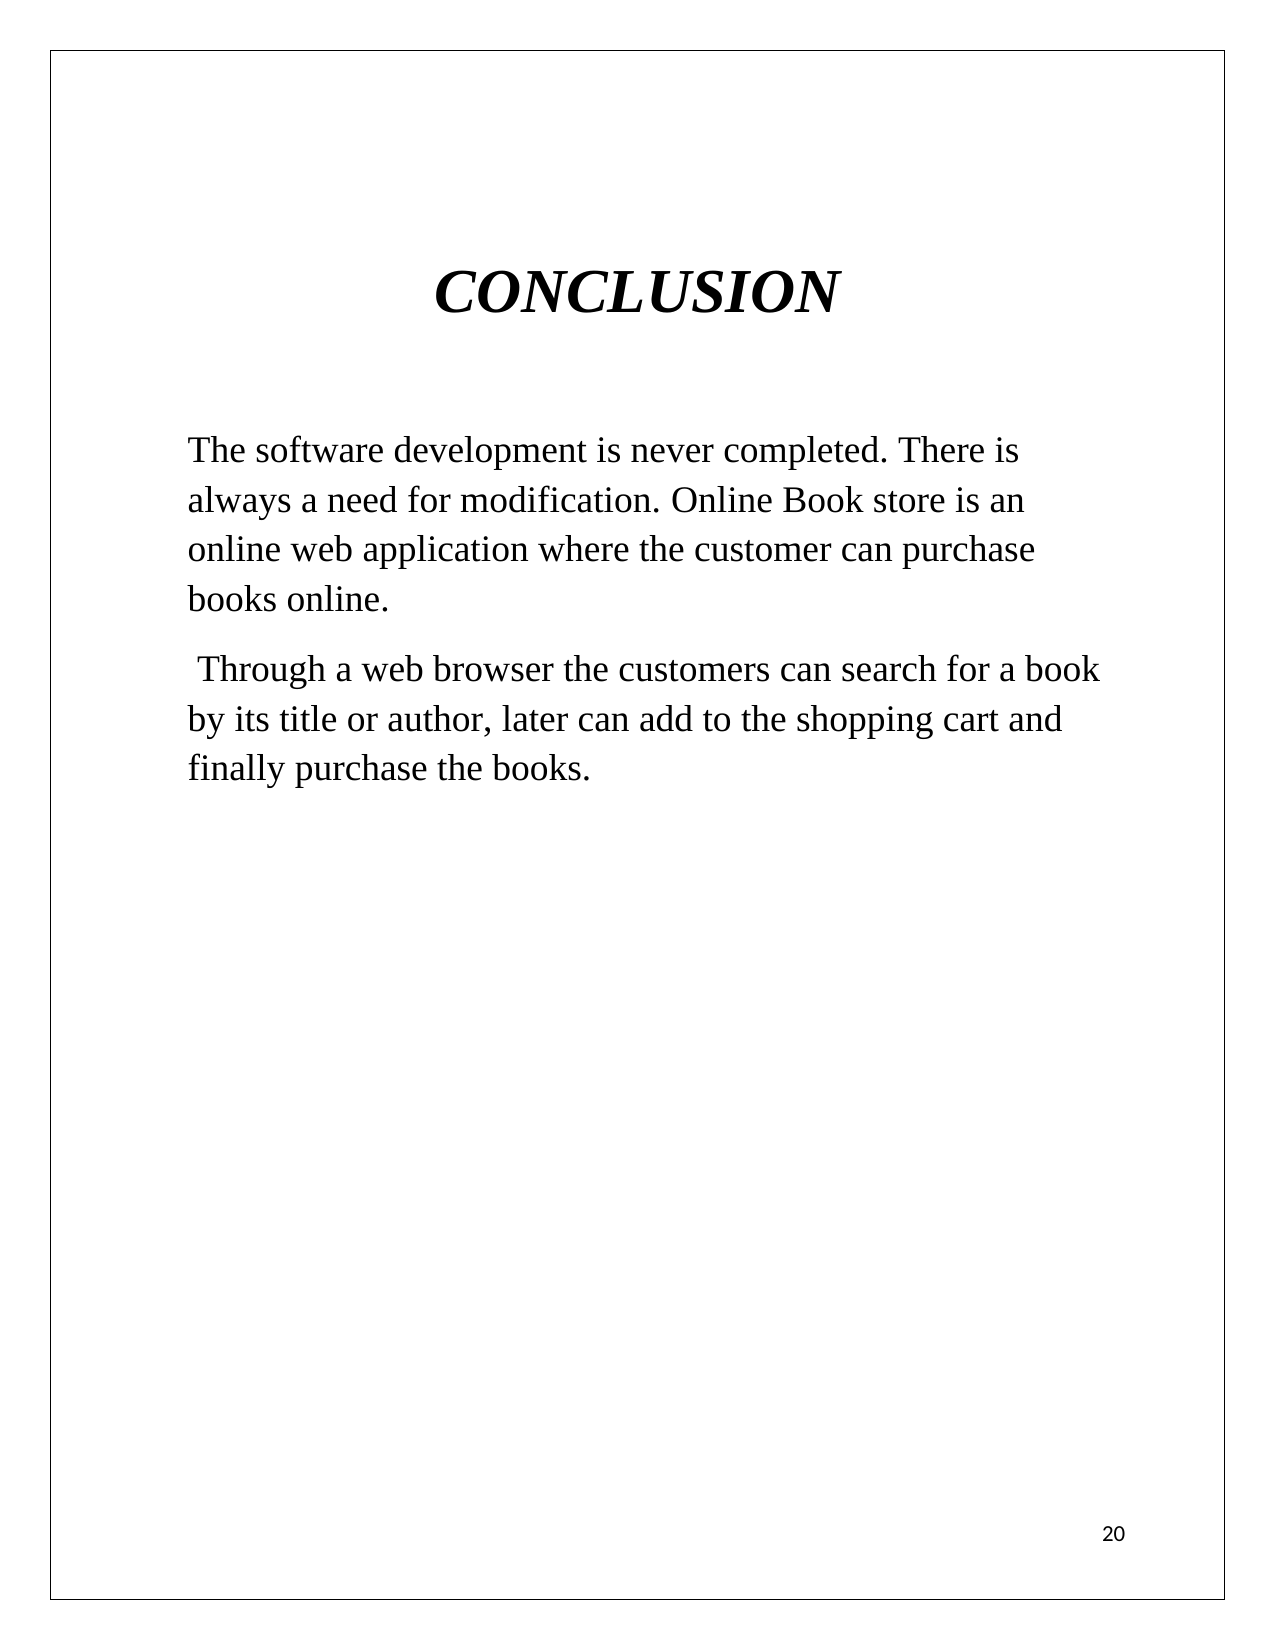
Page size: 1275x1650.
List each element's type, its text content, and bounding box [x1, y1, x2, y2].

text The software development is never completed. There is always a need for modification. Online Book store is an online web application where the customer can purchase books online. [187, 427, 1125, 619]
text CONCLUSION [150, 253, 1125, 326]
text Through a web browser the customers can search for a book by its title or author, later can add to the shopping cart and finally purchase the books. [187, 647, 1125, 789]
